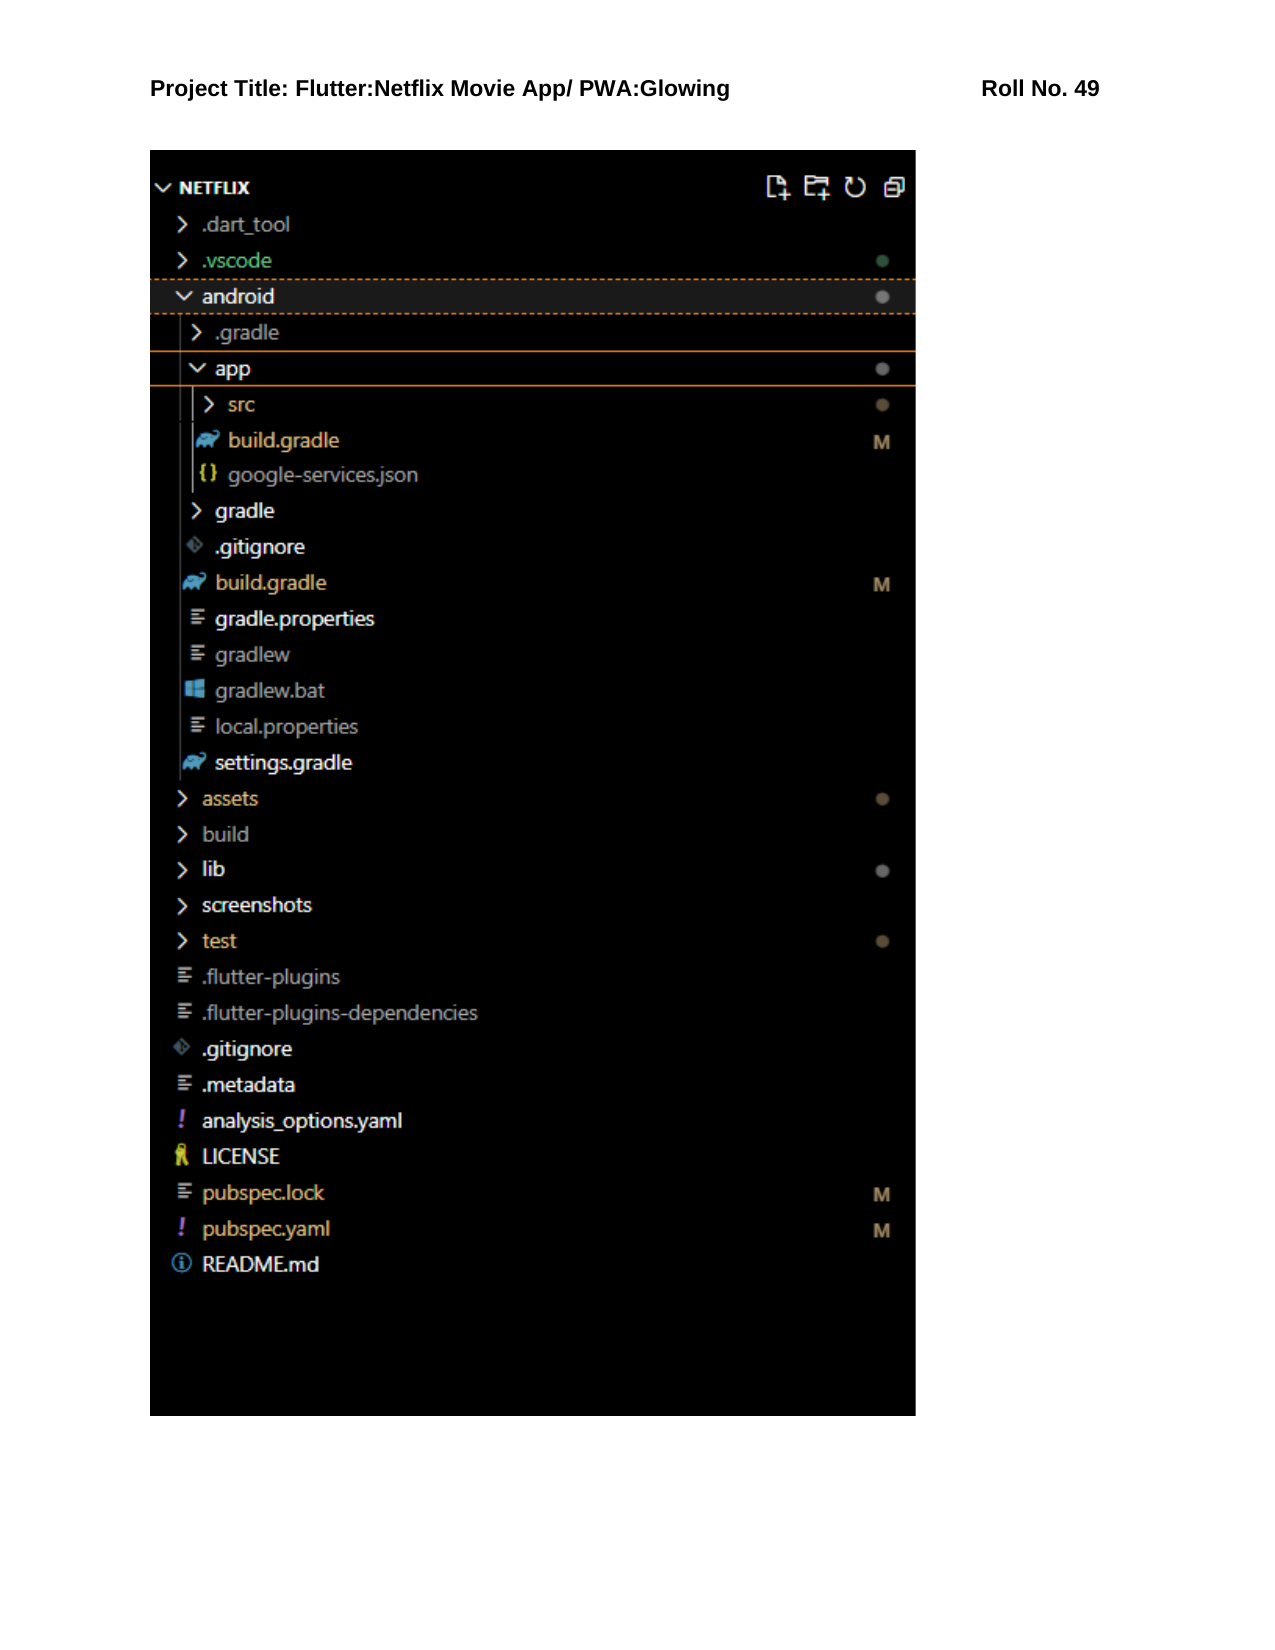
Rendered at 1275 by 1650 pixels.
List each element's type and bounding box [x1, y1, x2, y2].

picture [150, 150, 916, 1416]
